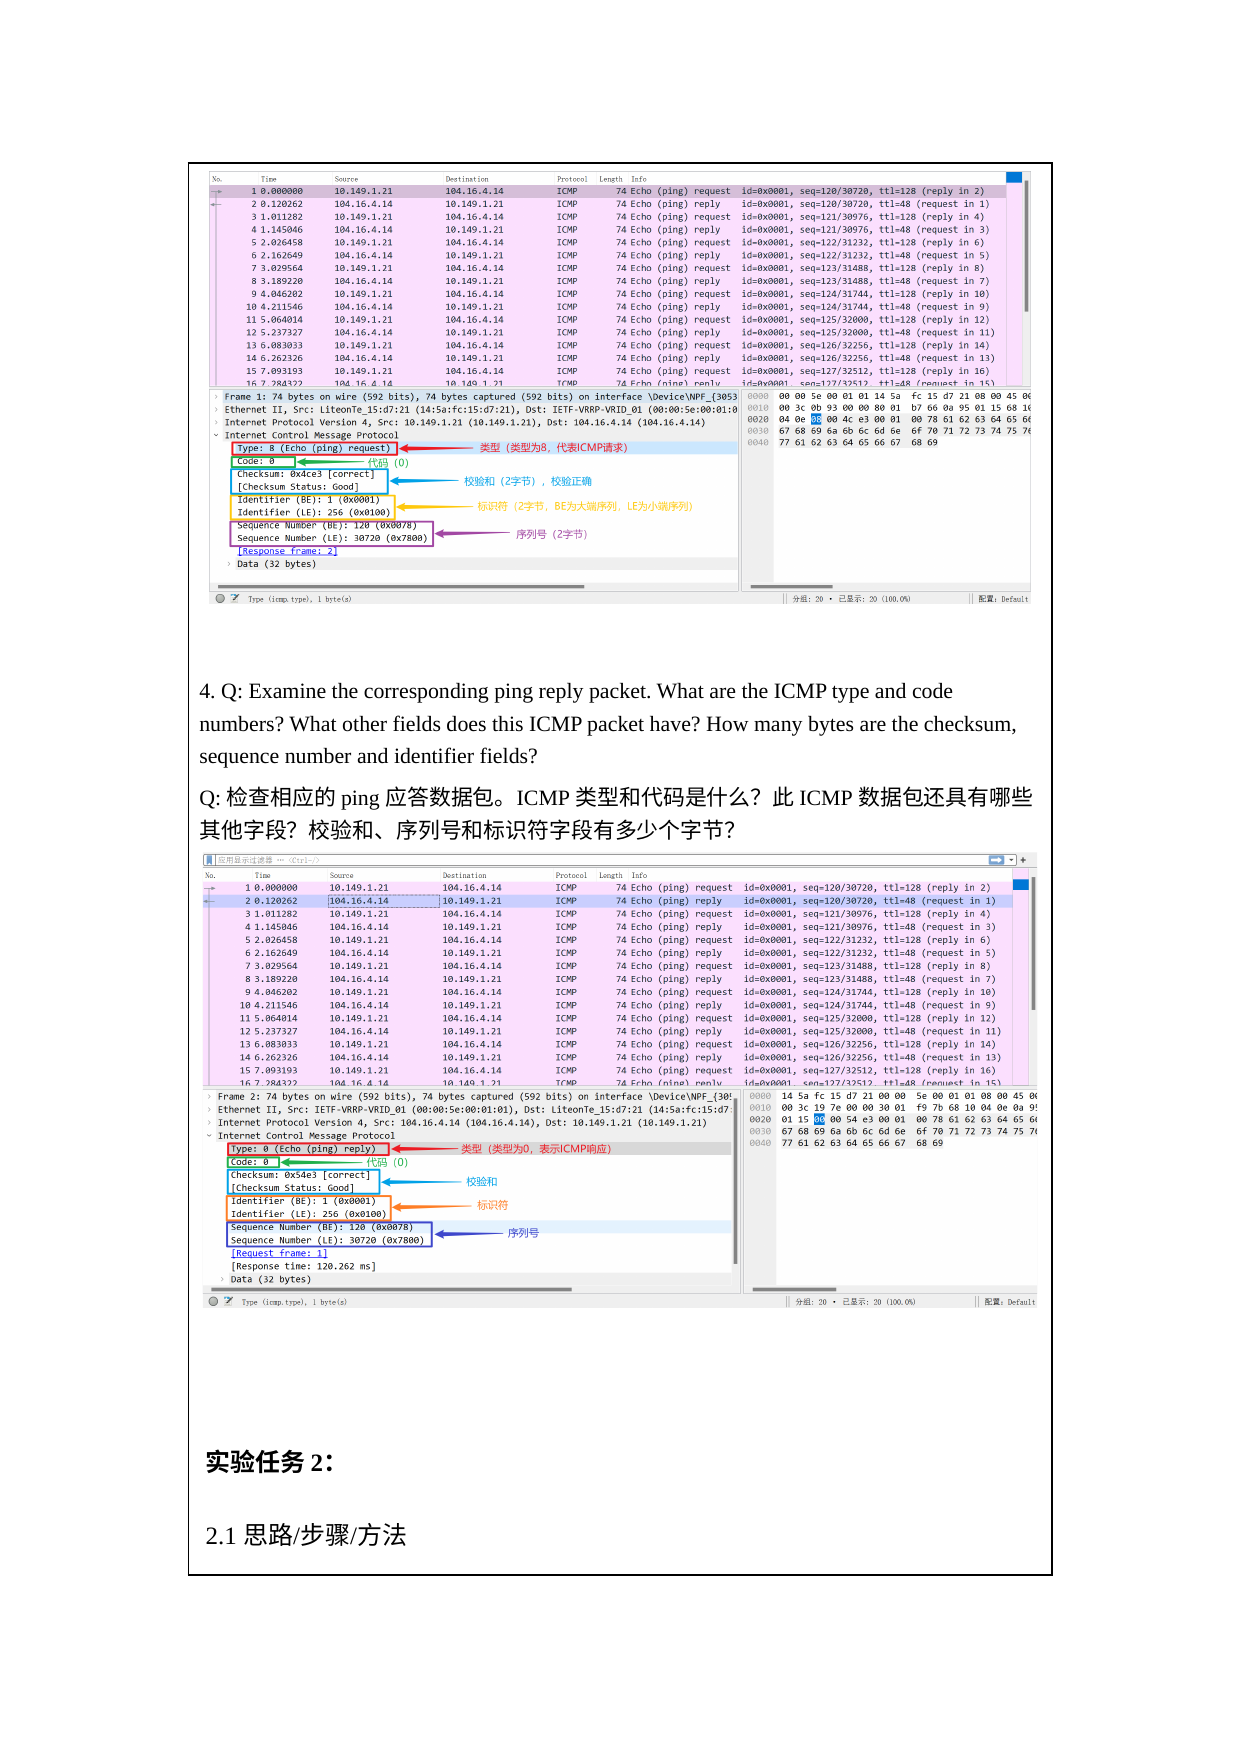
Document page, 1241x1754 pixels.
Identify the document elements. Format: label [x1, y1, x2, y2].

table_cell [189, 164, 1051, 1574]
picture [202, 852, 1038, 1308]
picture [209, 171, 1031, 604]
